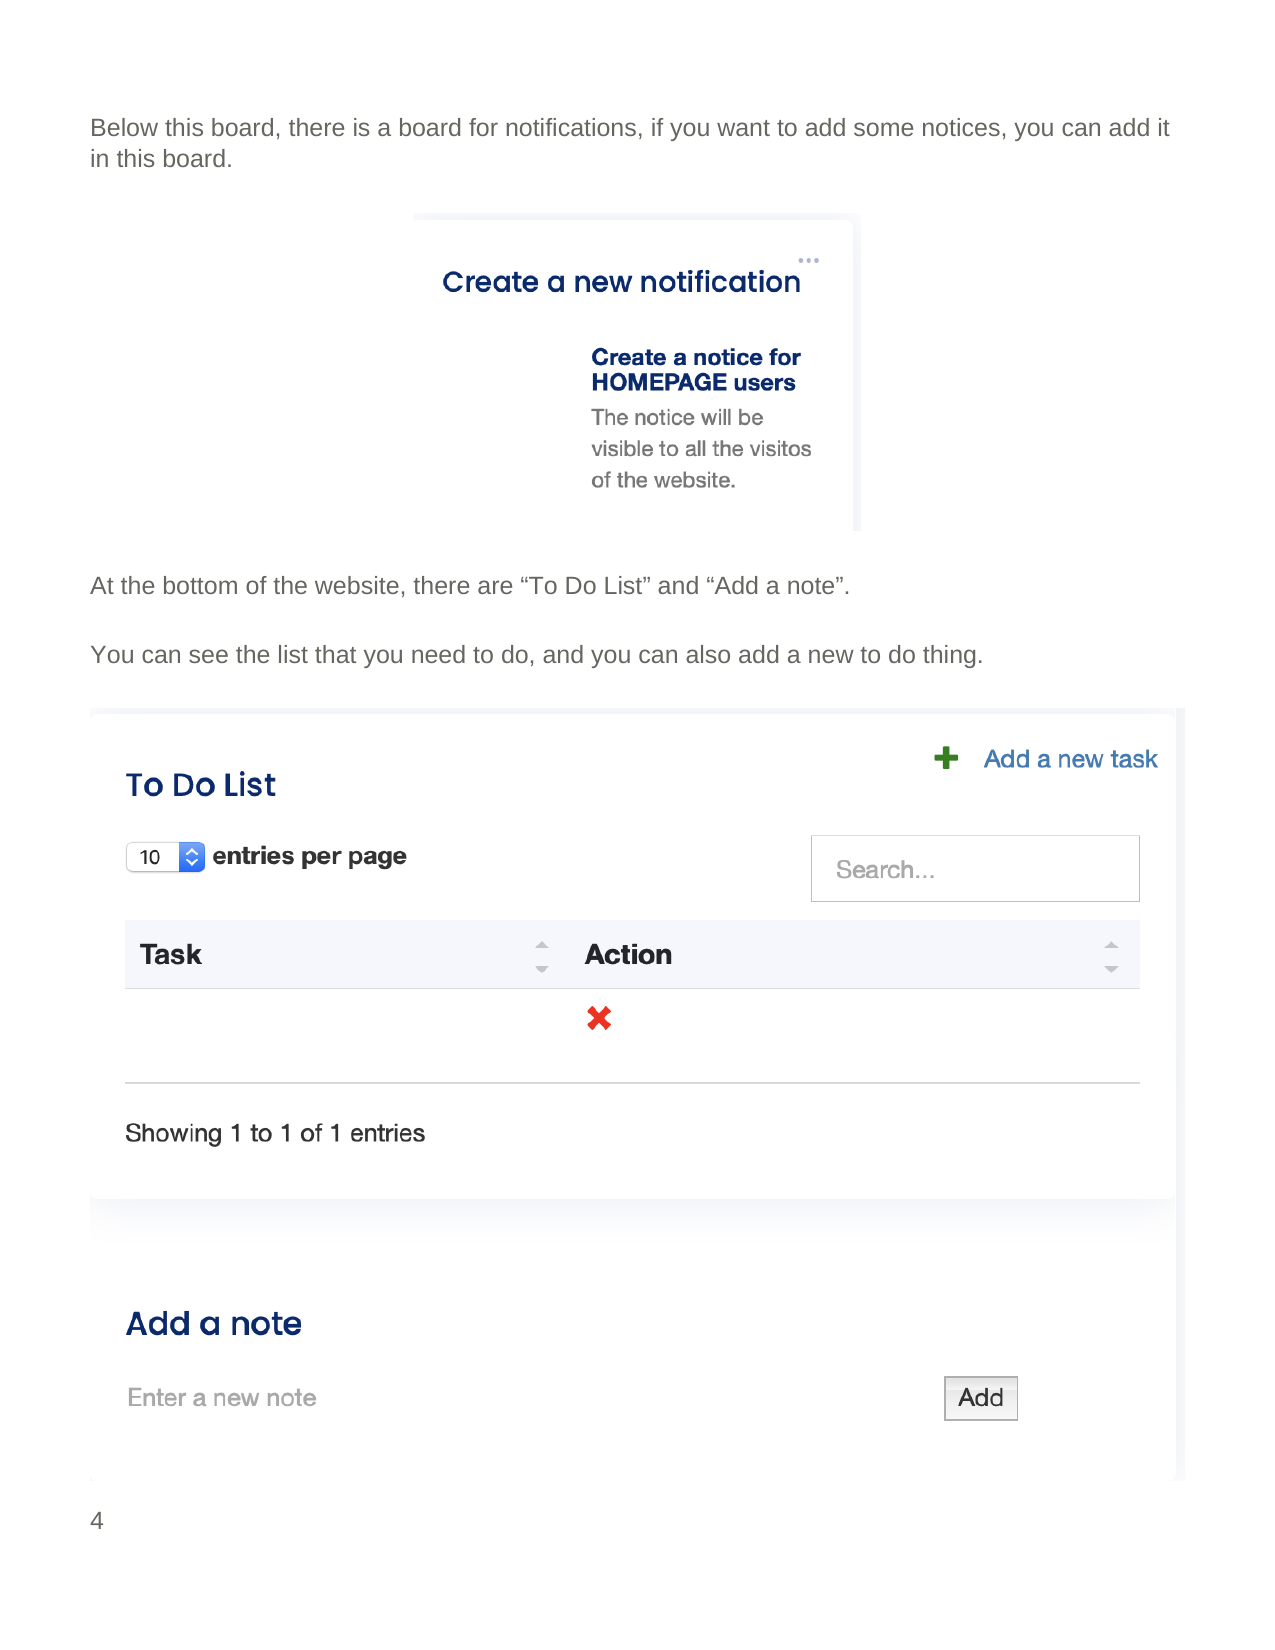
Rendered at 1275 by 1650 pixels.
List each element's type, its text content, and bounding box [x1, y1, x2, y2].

picture [90, 708, 1186, 1481]
text You can see the list that you need to do, and you can also add a new to do thing. [90, 640, 1185, 669]
text Below this board, there is a board for notifications, if you want to add some notices, you can add it in this board. [90, 112, 1185, 173]
text At the bottom of the website, there are “To Do List” and “Add a note”. [90, 571, 1185, 599]
picture [413, 213, 862, 531]
